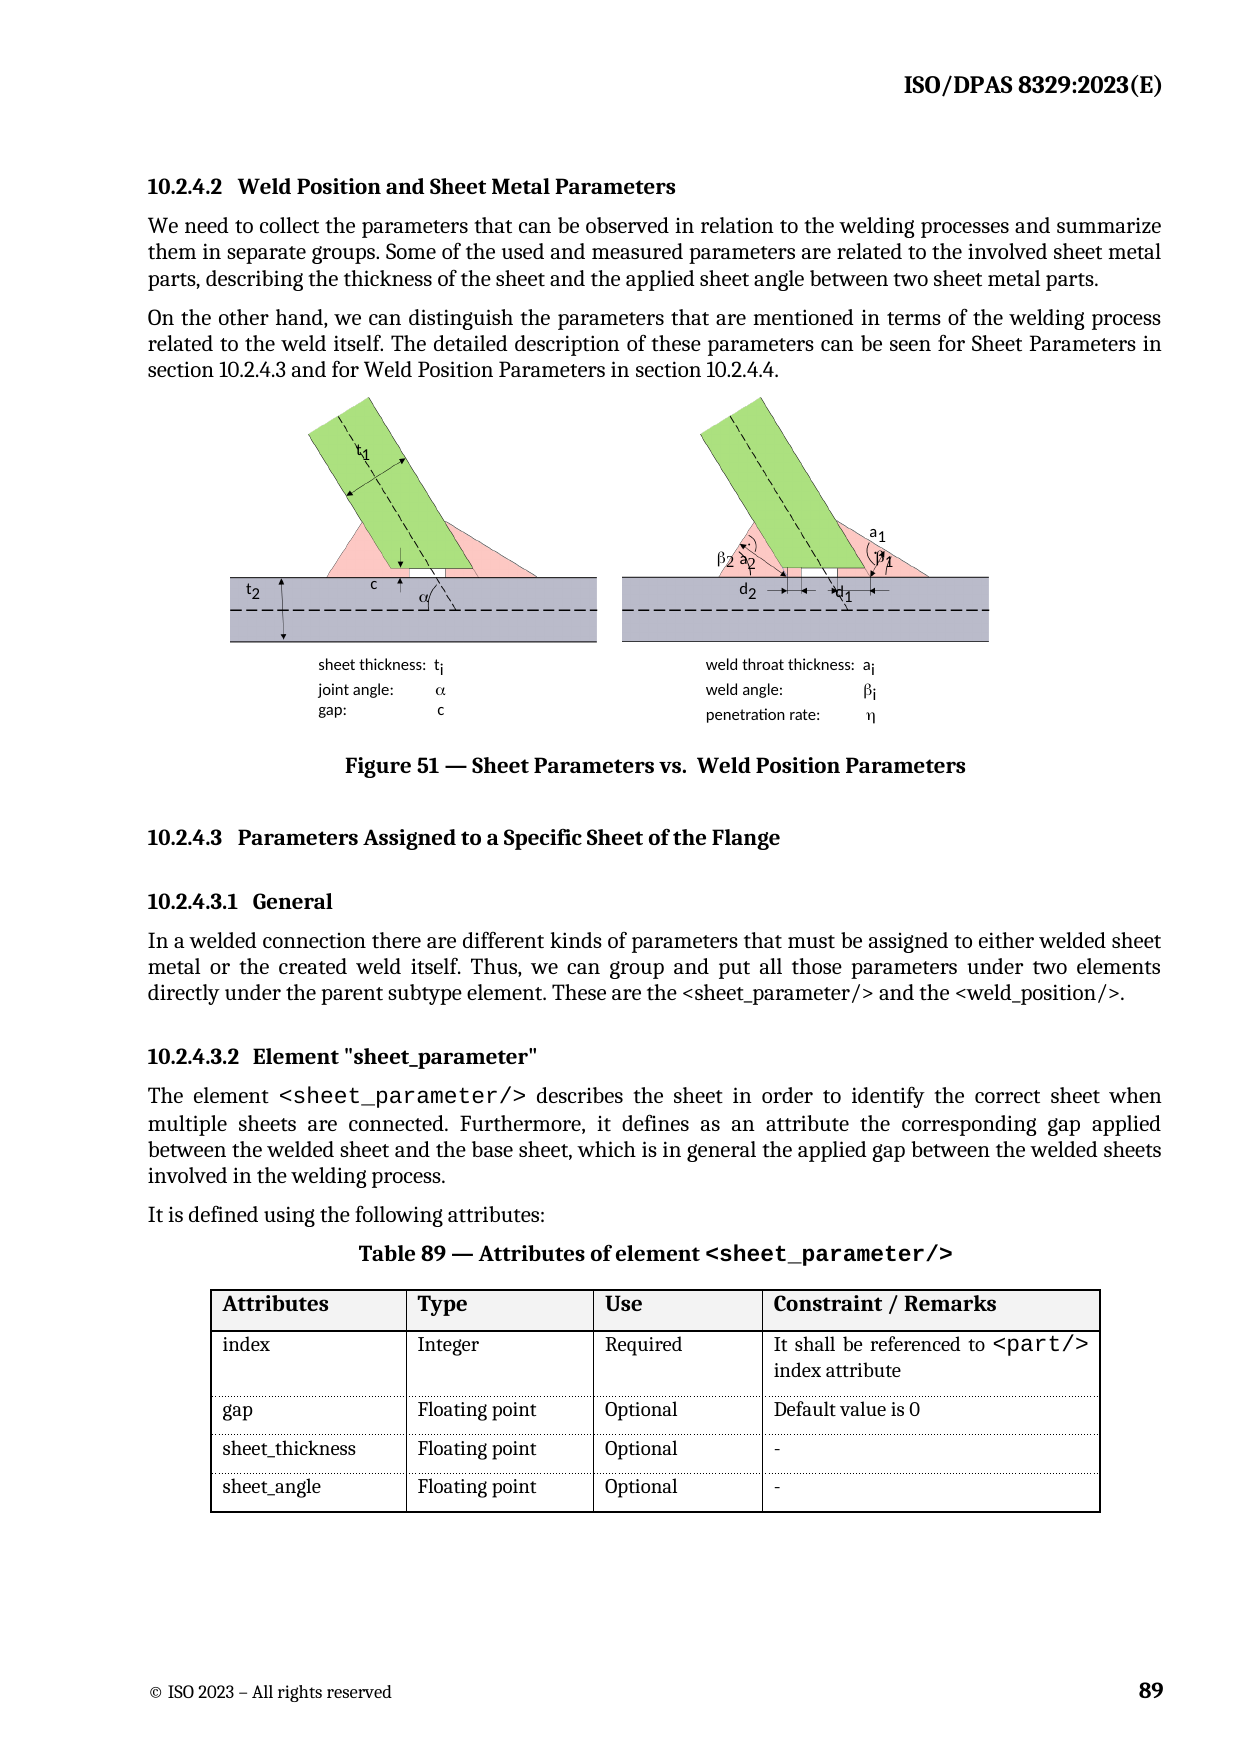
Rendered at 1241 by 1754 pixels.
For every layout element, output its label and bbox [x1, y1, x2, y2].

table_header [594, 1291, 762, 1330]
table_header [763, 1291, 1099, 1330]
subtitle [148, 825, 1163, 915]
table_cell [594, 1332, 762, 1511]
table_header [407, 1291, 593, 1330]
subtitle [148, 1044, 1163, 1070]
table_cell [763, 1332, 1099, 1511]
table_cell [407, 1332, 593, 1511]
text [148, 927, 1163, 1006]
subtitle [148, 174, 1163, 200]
picture [230, 397, 598, 646]
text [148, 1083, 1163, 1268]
picture [622, 397, 990, 642]
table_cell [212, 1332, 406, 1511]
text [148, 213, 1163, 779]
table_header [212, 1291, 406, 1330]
